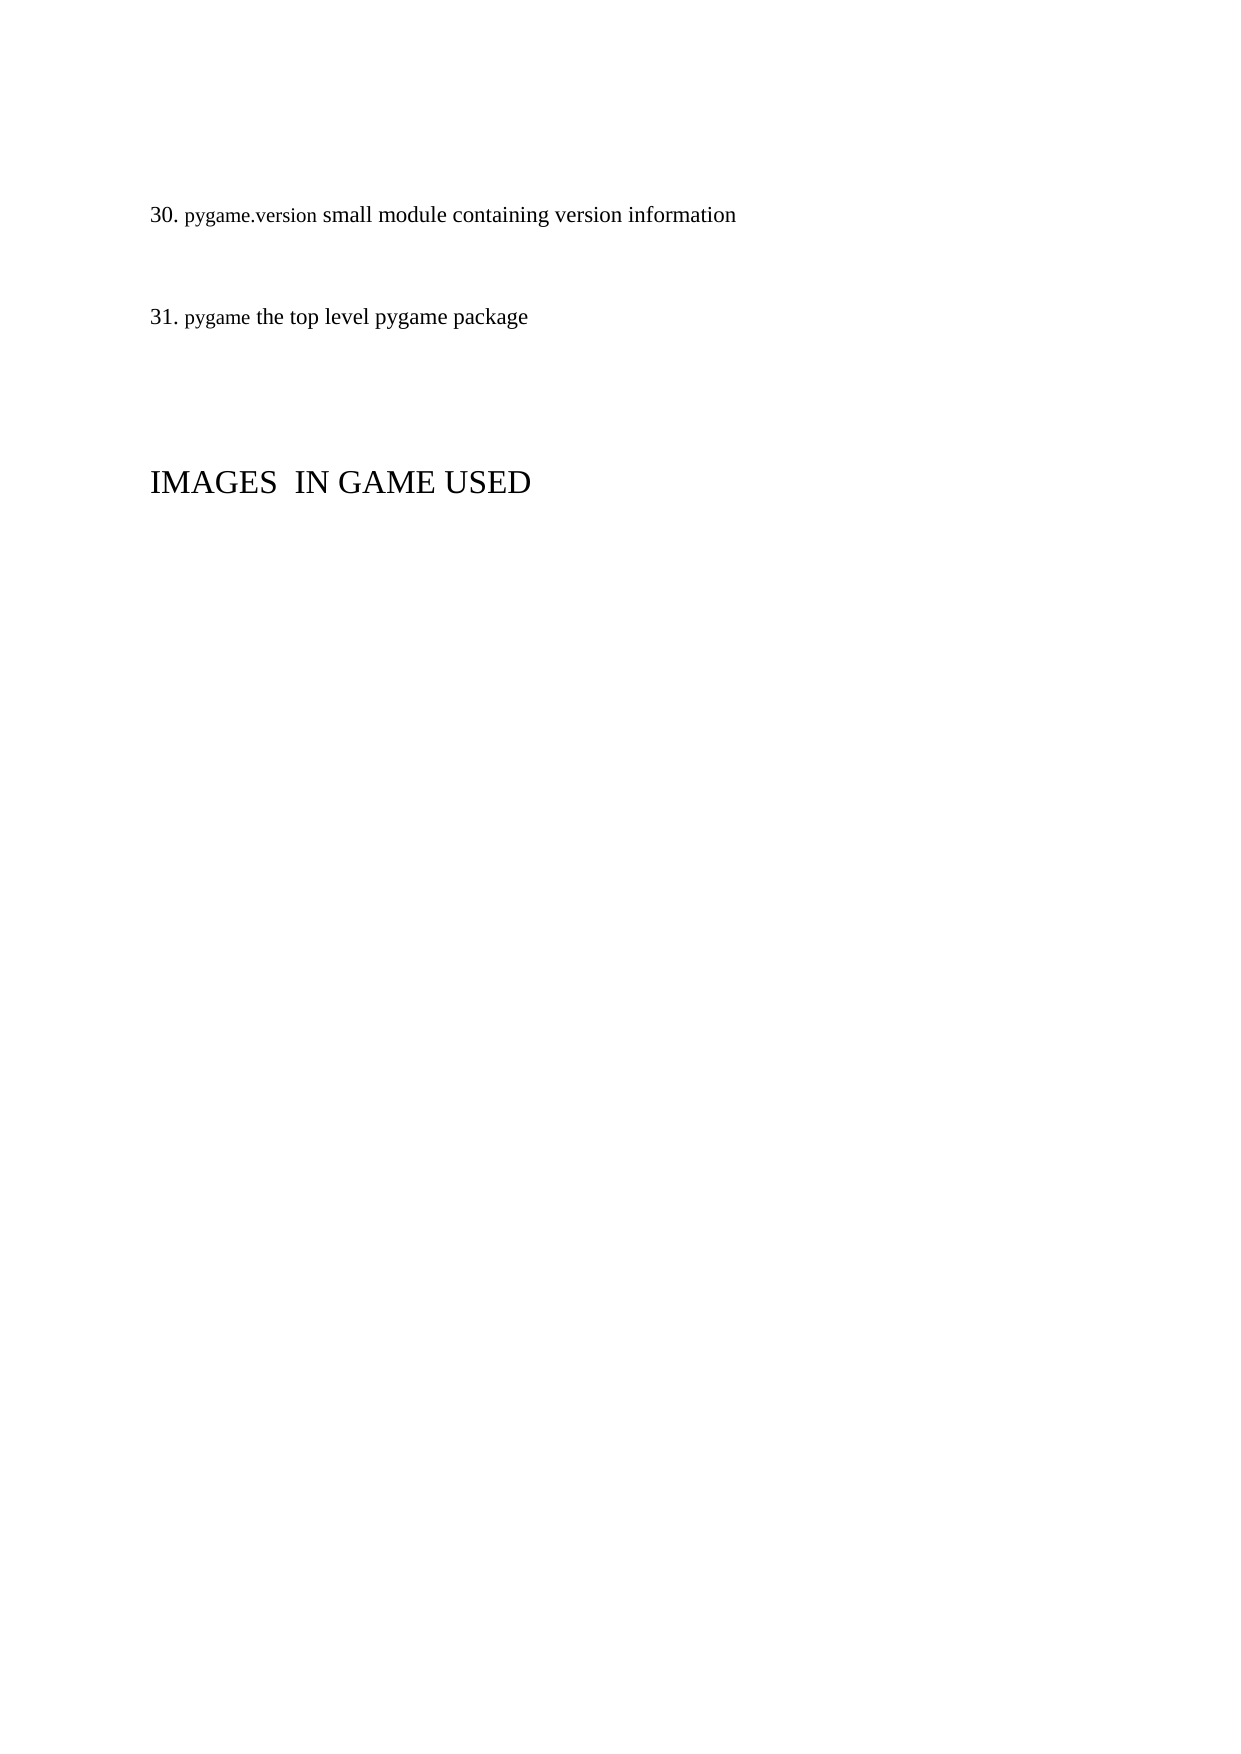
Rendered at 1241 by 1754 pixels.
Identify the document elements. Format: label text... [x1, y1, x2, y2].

text IMAGES IN GAME USED [150, 462, 1090, 500]
text 30. pygame.version small module containing version information [150, 201, 1090, 227]
text 31. pygame the top level pygame package [150, 303, 1090, 329]
